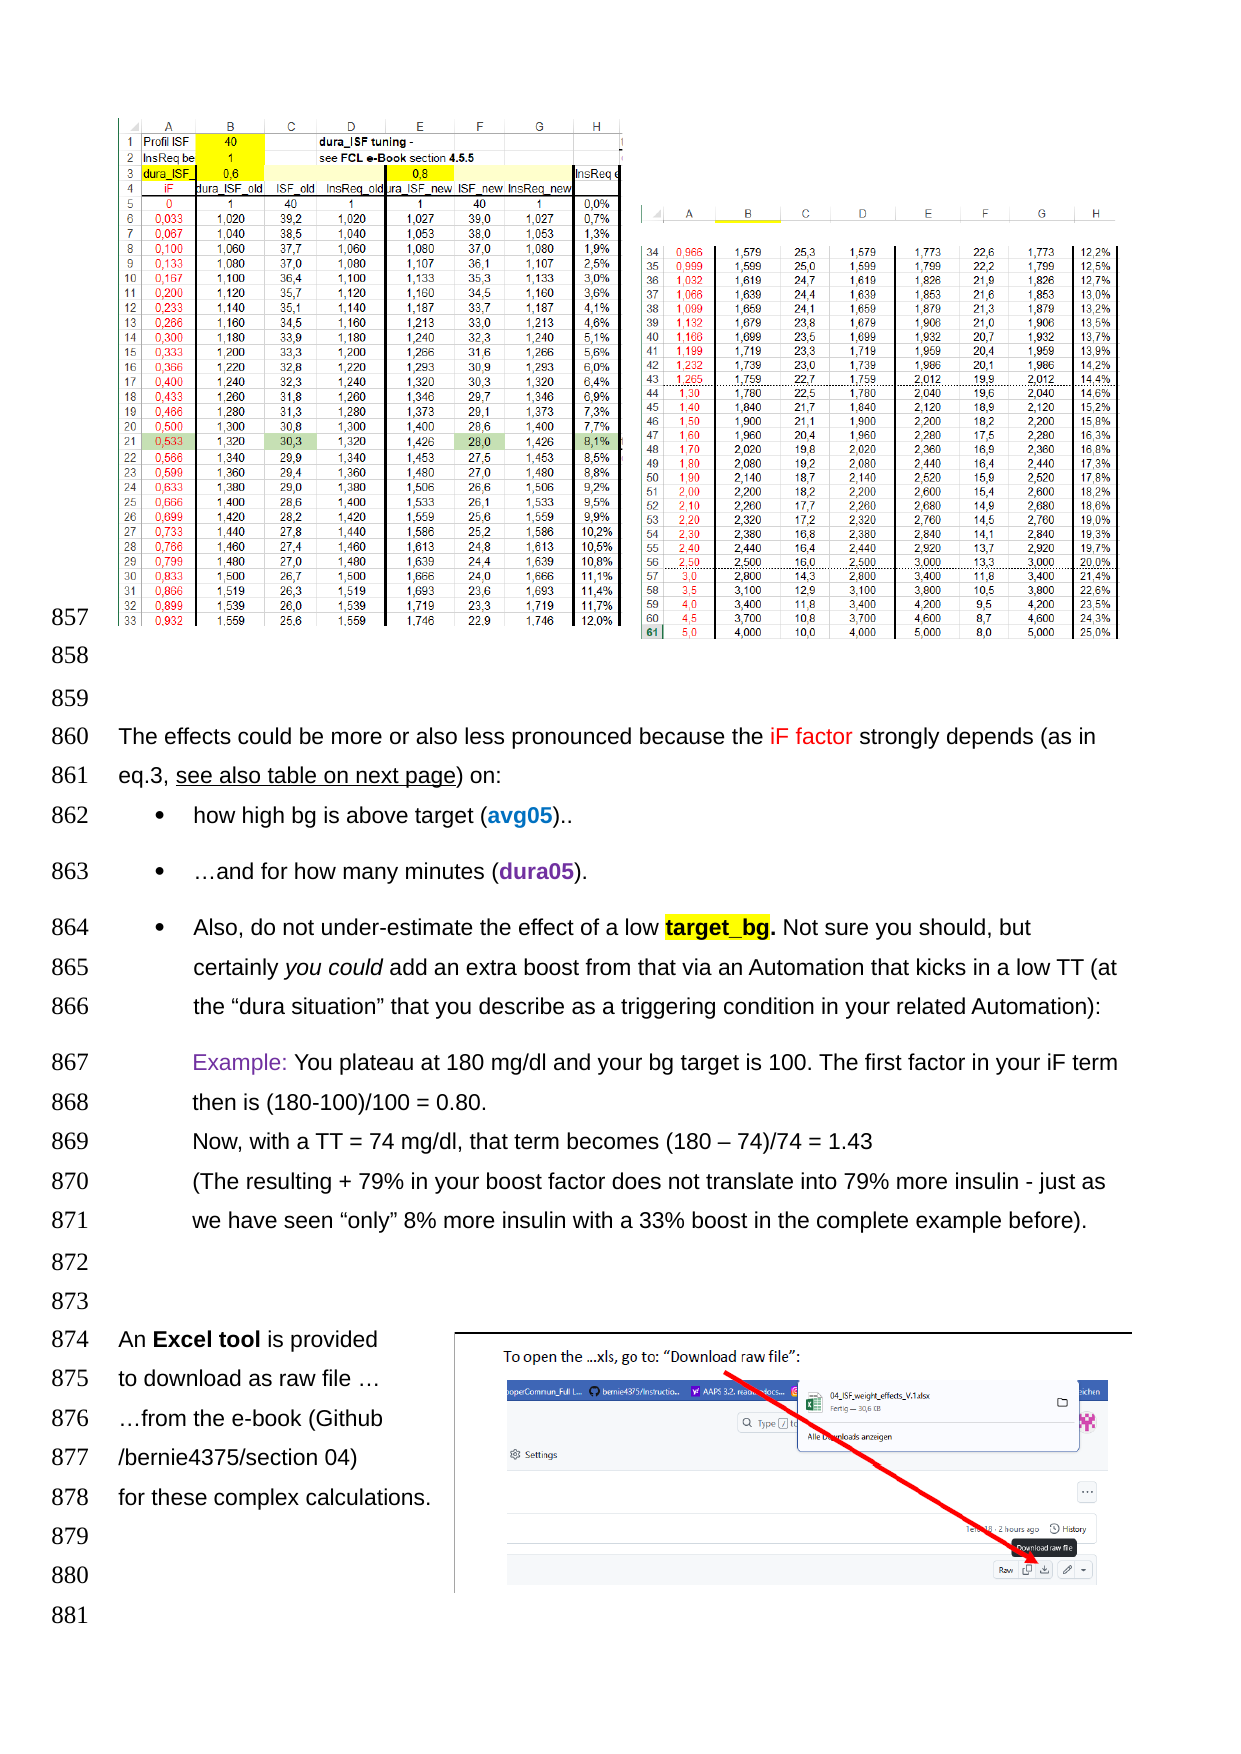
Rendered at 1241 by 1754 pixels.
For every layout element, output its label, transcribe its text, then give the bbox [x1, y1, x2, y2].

list …and for how many minutes (dura05). [156, 858, 1122, 884]
text An Excel tool is provided [118, 1326, 439, 1352]
text Now, with a TT = 74 mg/dl, that term becomes (180 – 74)/74 = 1.43 [192, 1128, 1122, 1154]
text for these complex calculations. [118, 1483, 439, 1510]
list how high bg is above target (avg05).. [156, 802, 1122, 828]
picture [641, 205, 1116, 223]
text Example: You plateau at 180 mg/dl and your bg target is 100. The first factor in your iF term then is (180-100)/100 = 0.80. [192, 1049, 1122, 1115]
text The effects could be more or also less pronounced because the iF factor strongly depends (as in eq.3, see also table on next page) on: [118, 723, 1122, 789]
text /bernie4375/section 04) [118, 1444, 439, 1470]
text (The resulting + 79% in your boost factor does not translate into 79% more insulin - just as we have seen “only” 8% more insulin with a 33% boost in the complete example before). [192, 1168, 1122, 1233]
picture [641, 246, 1120, 639]
list Also, do not under-estimate the effect of a low target_bg. Not sure you should, but certainly you could add an extra boost from that via an Automation that kicks in a low TT (at the “dura situation” that you describe as a triggering condition in your related Automation): [156, 914, 1122, 1019]
picture [118, 118, 623, 626]
text to download as raw file … [118, 1365, 439, 1391]
text …from the e-book (Github [118, 1404, 439, 1431]
